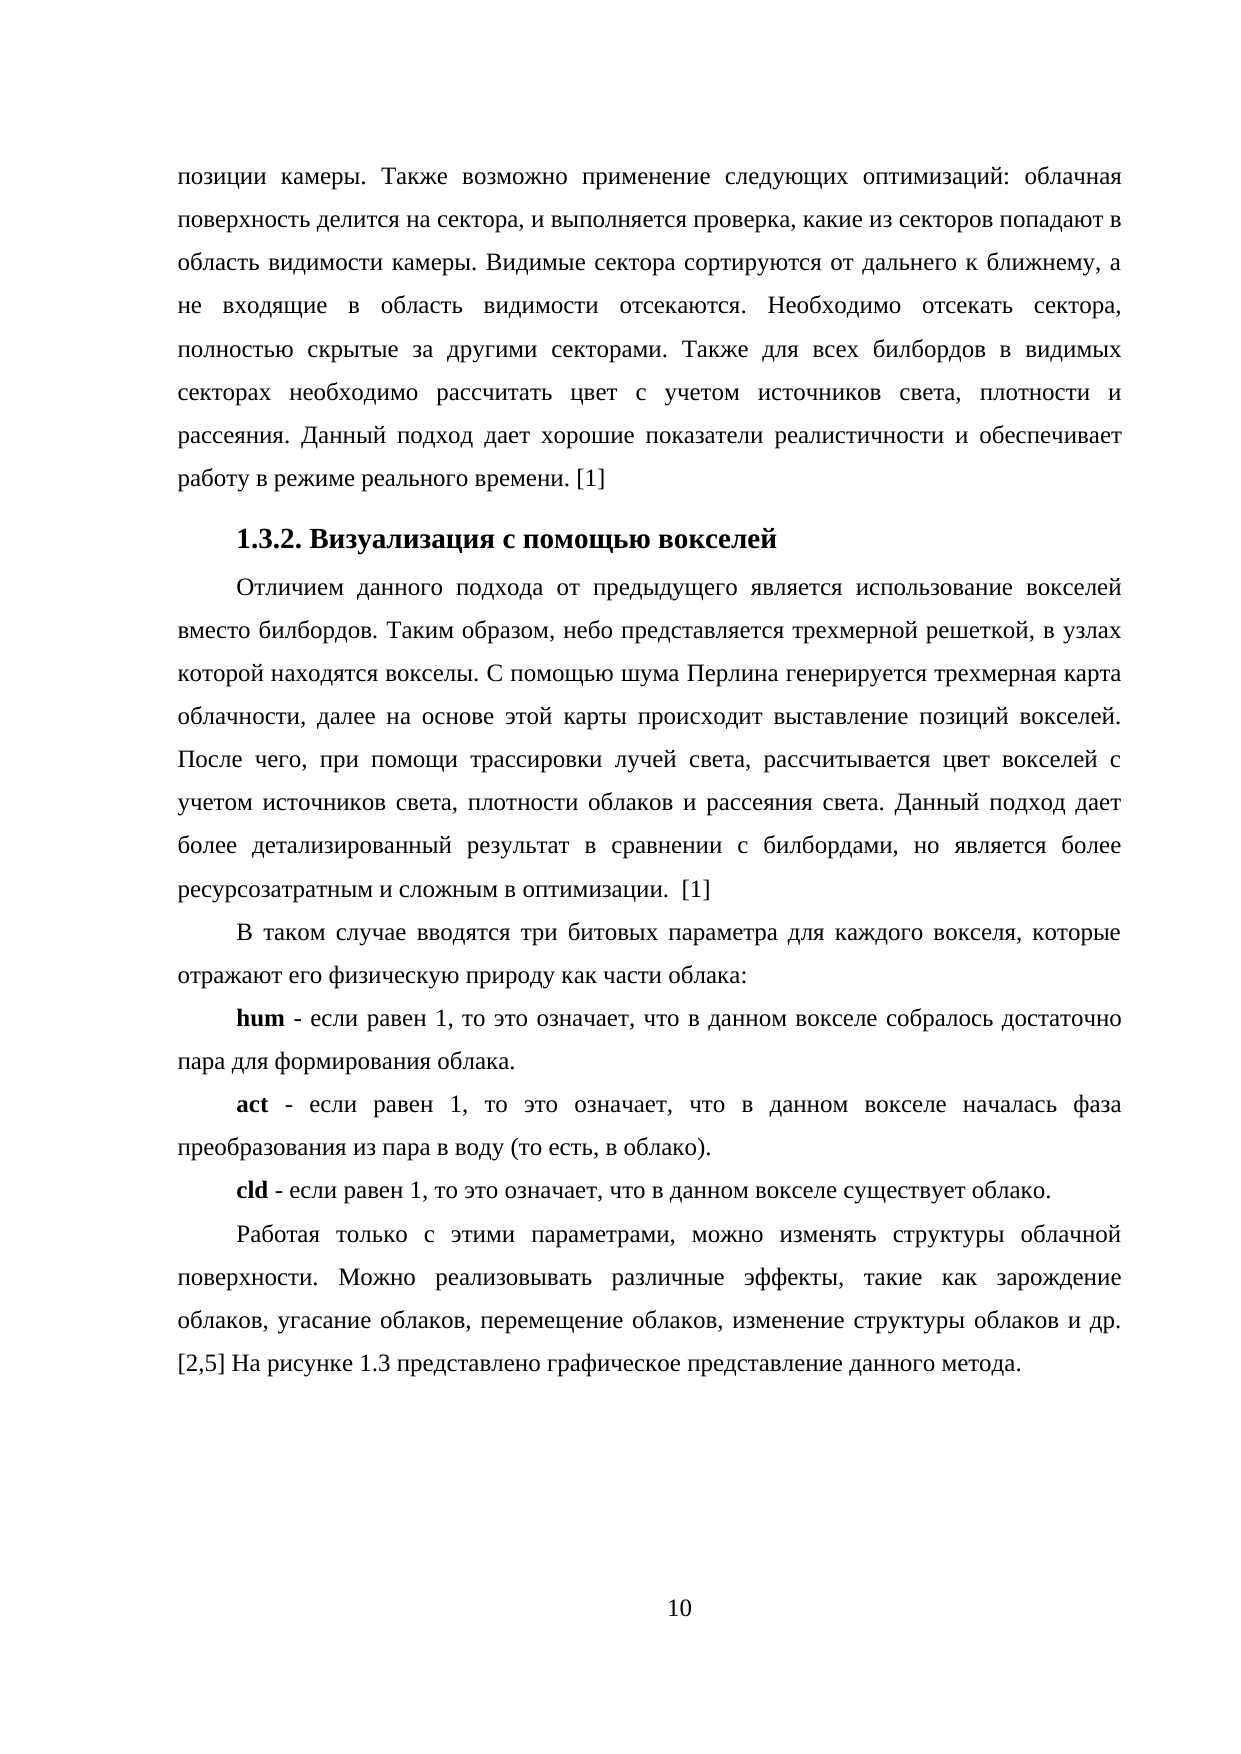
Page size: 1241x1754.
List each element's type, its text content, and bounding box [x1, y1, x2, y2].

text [177, 161, 1122, 492]
text hum - если равен 1, то это означает, что в данном вокселе собралось достаточно пара для формирования облака. [177, 1003, 1122, 1075]
subtitle 1.3.2. Визуализация с помощью вокселей [177, 521, 1122, 554]
text cld - если равен 1, то это означает, что в данном вокселе существует облако. [177, 1176, 1122, 1204]
text Работая только с этими параметрами, можно изменять структуры облачной поверхности. Можно реализовывать различные эффекты, такие как зарождение облаков, угасание облаков, перемещение облаков, изменение структуры облаков и др. [2,5] На рисунке 1.3 представлено графическое представление данного метода. [177, 1219, 1122, 1377]
text Отличием данного подхода от предыдущего является использование вокселей вместо билбордов. Таким образом, небо представляется трехмерной решеткой, в узлах которой находятся вокселы. С помощью шума Перлина генерируется трехмерная карта облачности, далее на основе этой карты происходит выставление позиций вокселей. После чего, при помощи трассировки лучей света, рассчитывается цвет вокселей с учетом источников света, плотности облаков и рассеяния света. Данный подход дает более детализированный результат в сравнении с билбордами, но является более ресурсозатратным и сложным в оптимизации. [1] [177, 572, 1122, 902]
text В таком случае вводятся три битовых параметра для каждого вокселя, которые отражают его физическую природу как части облака: [177, 917, 1122, 989]
text act - если равен 1, то это означает, что в данном вокселе началась фаза преобразования из пара в воду (то есть, в облако). [177, 1089, 1122, 1161]
